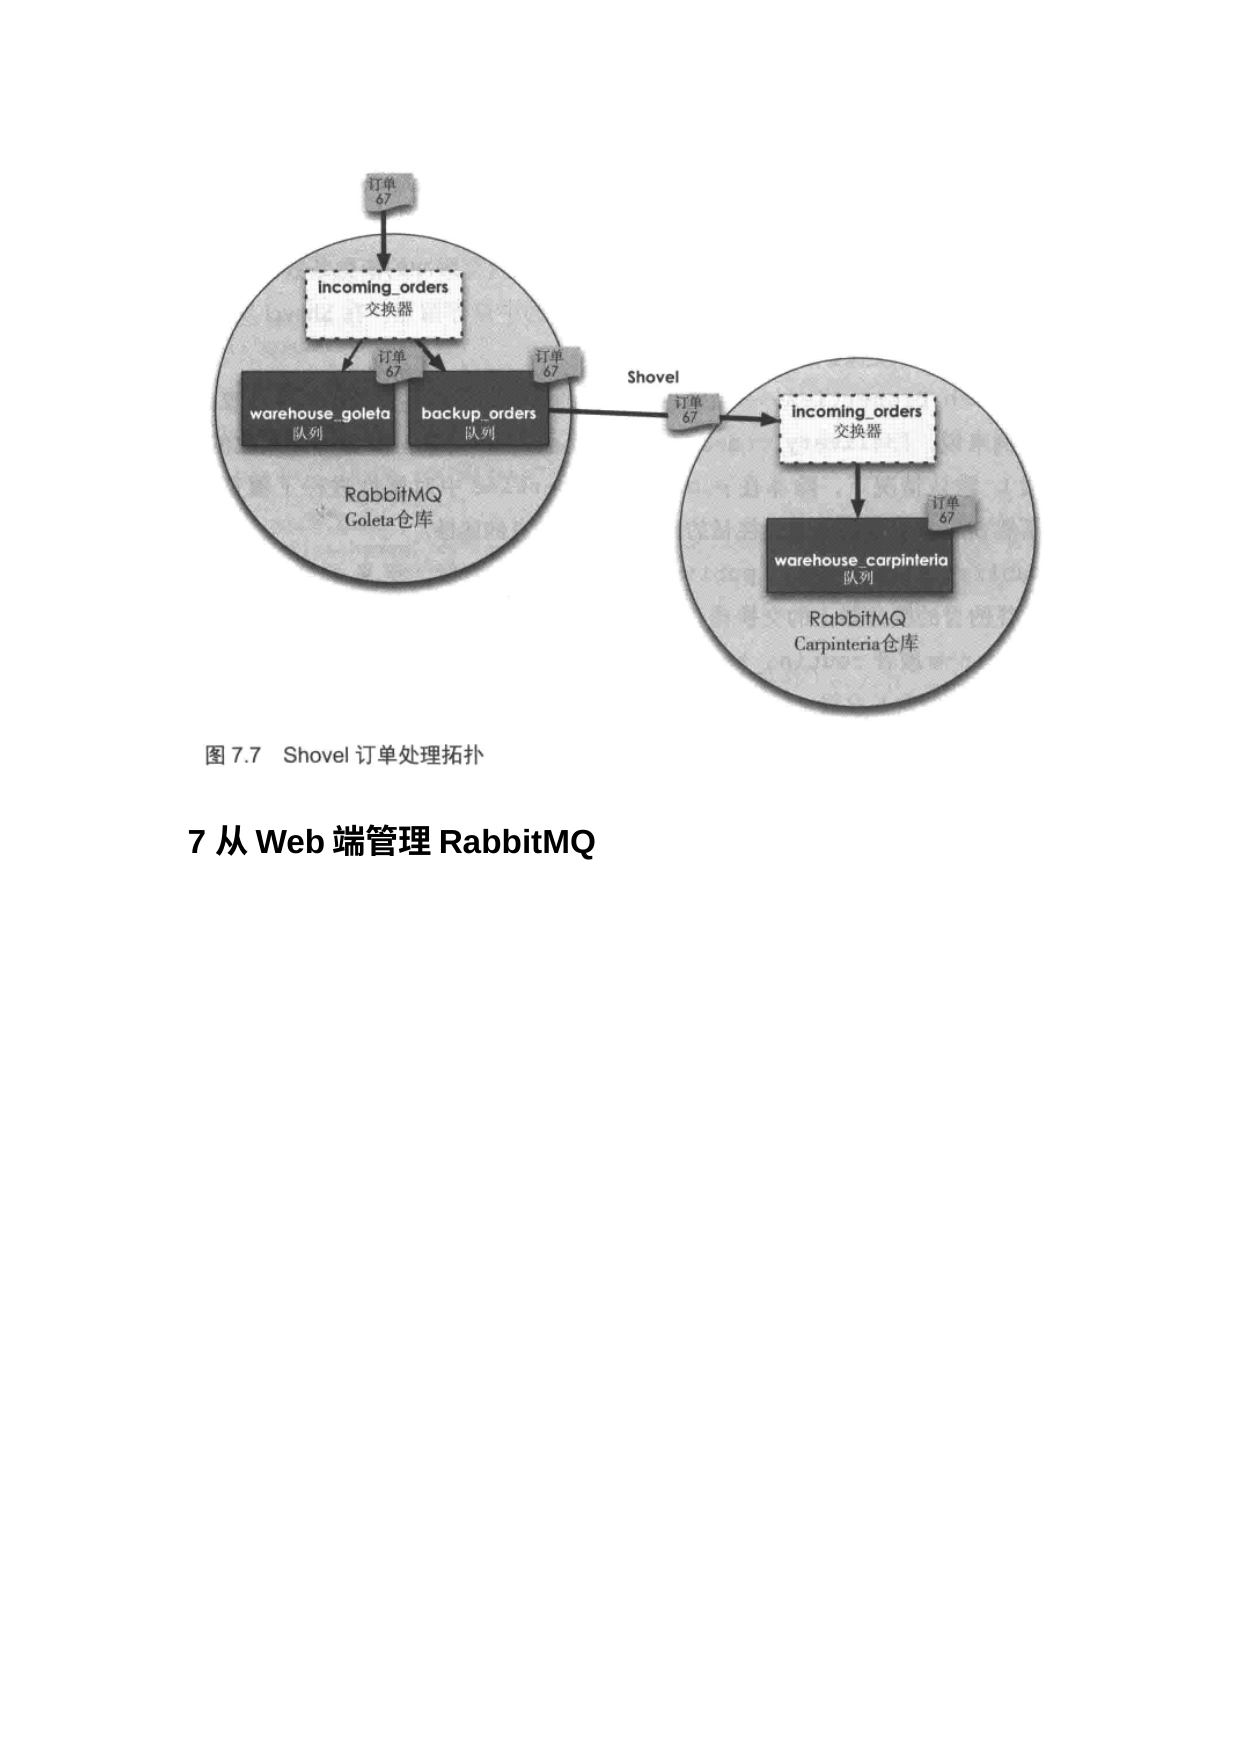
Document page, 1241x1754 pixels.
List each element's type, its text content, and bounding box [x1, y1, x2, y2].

picture [187, 162, 1053, 772]
subtitle 7 从Web端管理RabbitMQ [187, 807, 1053, 872]
